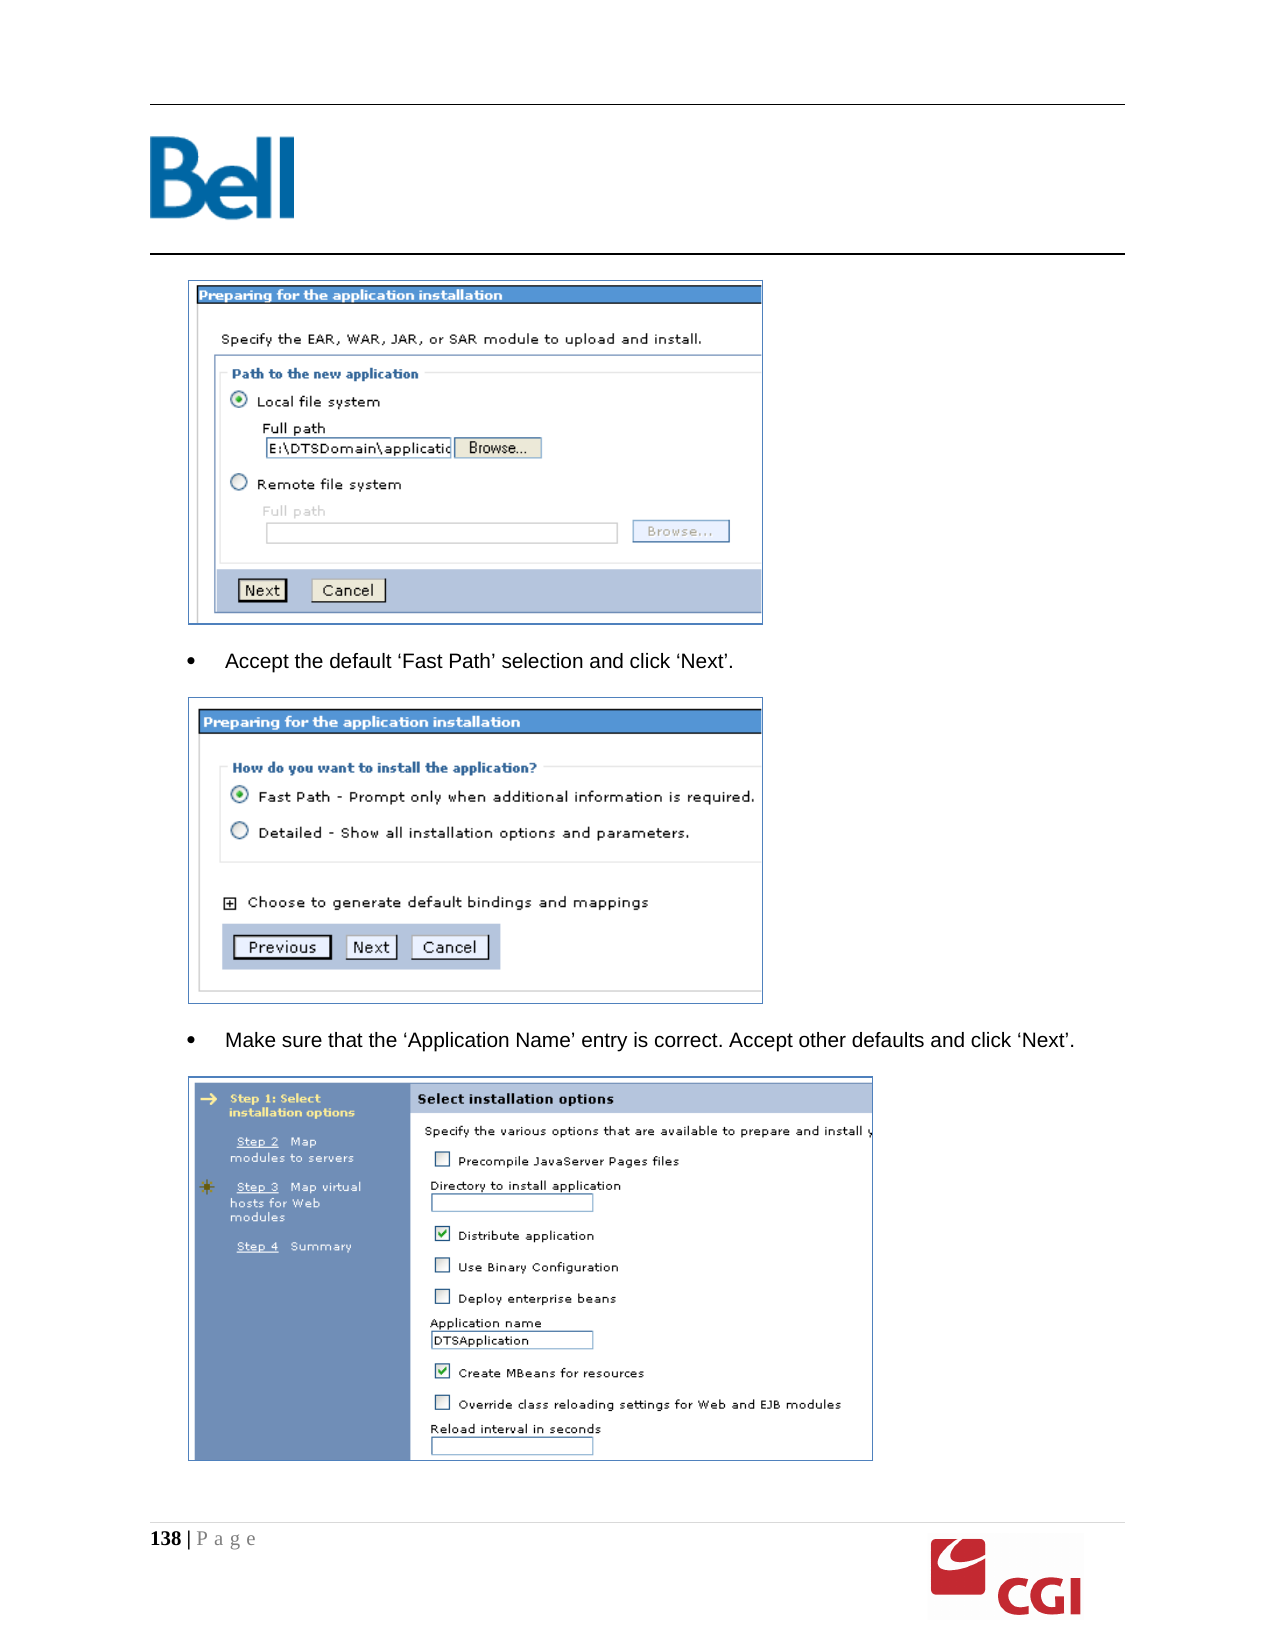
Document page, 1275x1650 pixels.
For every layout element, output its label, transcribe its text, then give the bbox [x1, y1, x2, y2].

picture [189, 1078, 872, 1460]
list Make sure that the ‘Application Name’ entry is correct. Accept other defaults and click ‘Next’. [187, 1028, 1125, 1052]
picture [150, 136, 294, 222]
list Accept the default ‘Fast Path’ selection and click ‘Next’. [187, 649, 1125, 673]
picture [927, 1533, 1084, 1620]
picture [189, 698, 762, 1003]
picture [189, 281, 762, 623]
